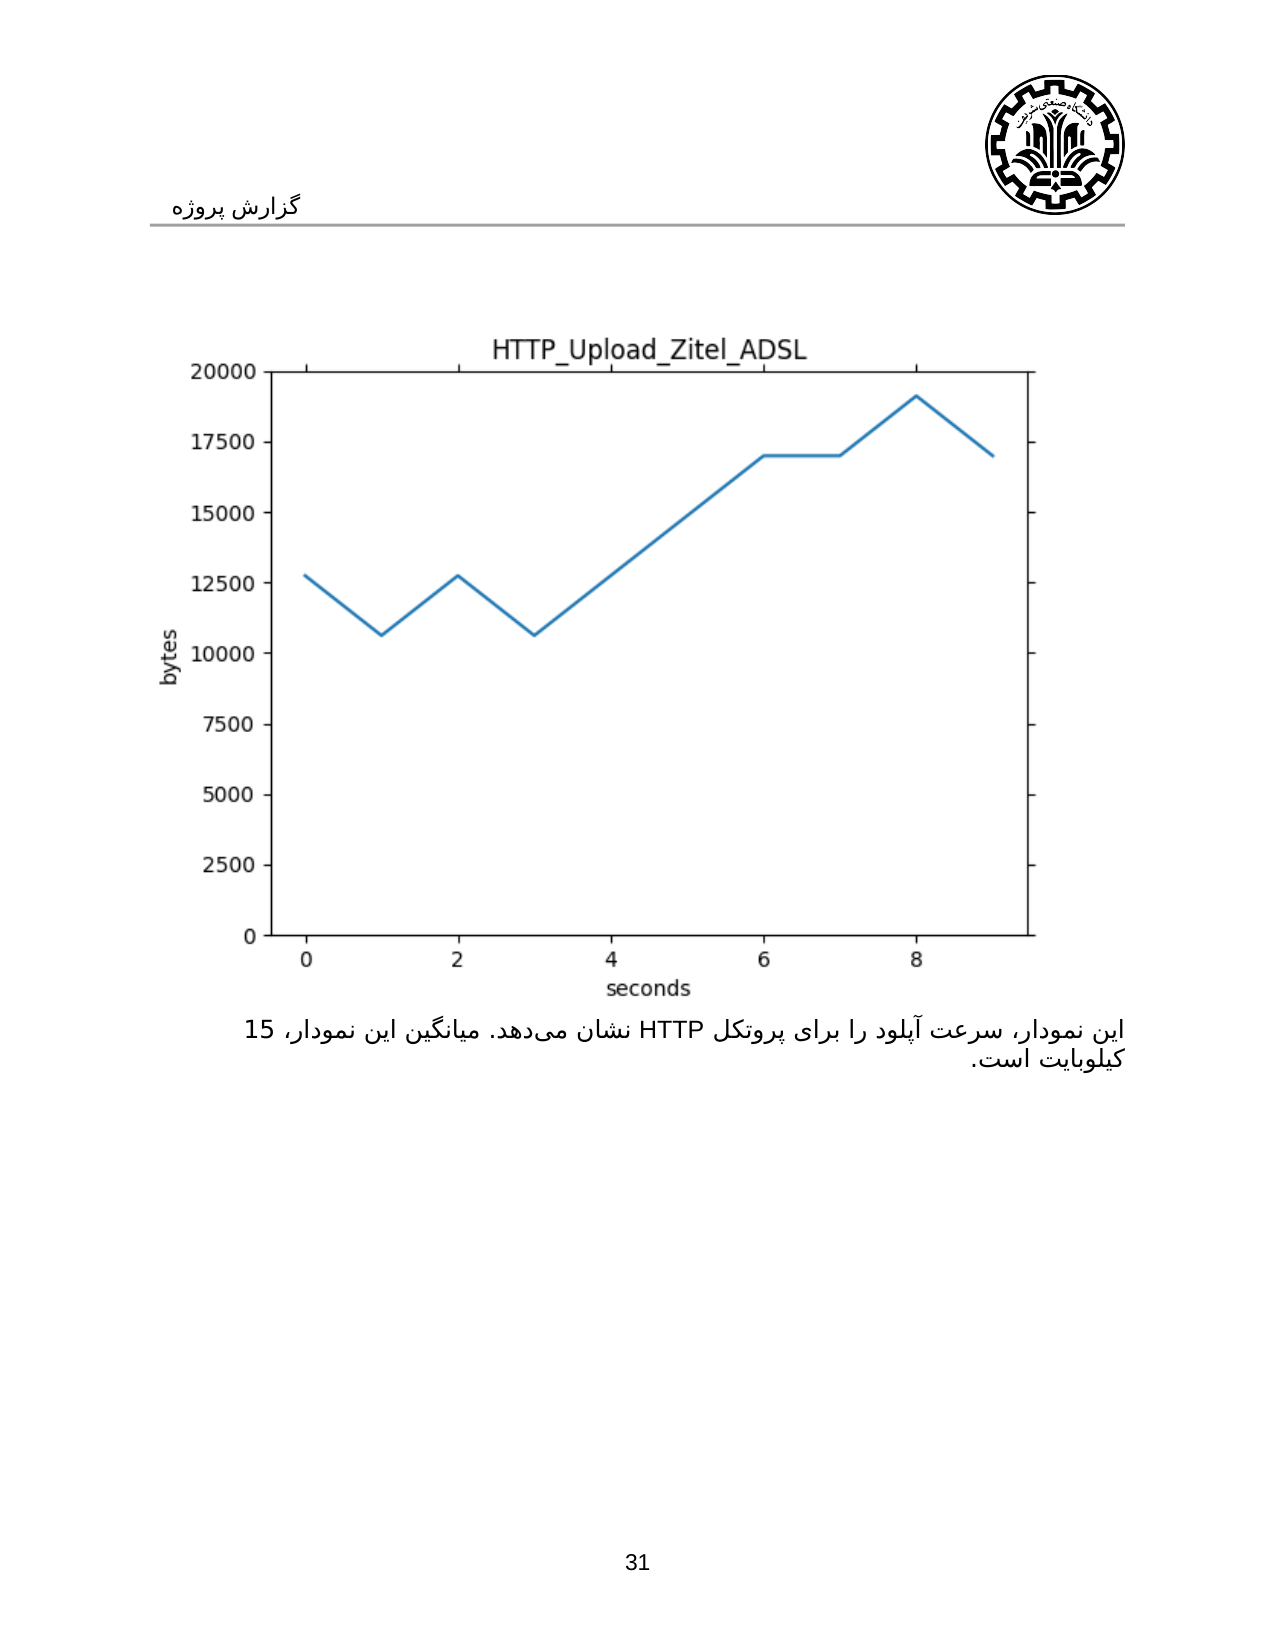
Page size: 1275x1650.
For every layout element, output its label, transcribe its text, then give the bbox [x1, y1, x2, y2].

picture [150, 283, 1125, 1016]
picture [985, 75, 1125, 215]
text این نمودار، سرعت آپلود را برای پروتکل HTTP نشان می‌دهد. میانگین این نمودار، 15 کیلوبایت است. [150, 1016, 1125, 1074]
